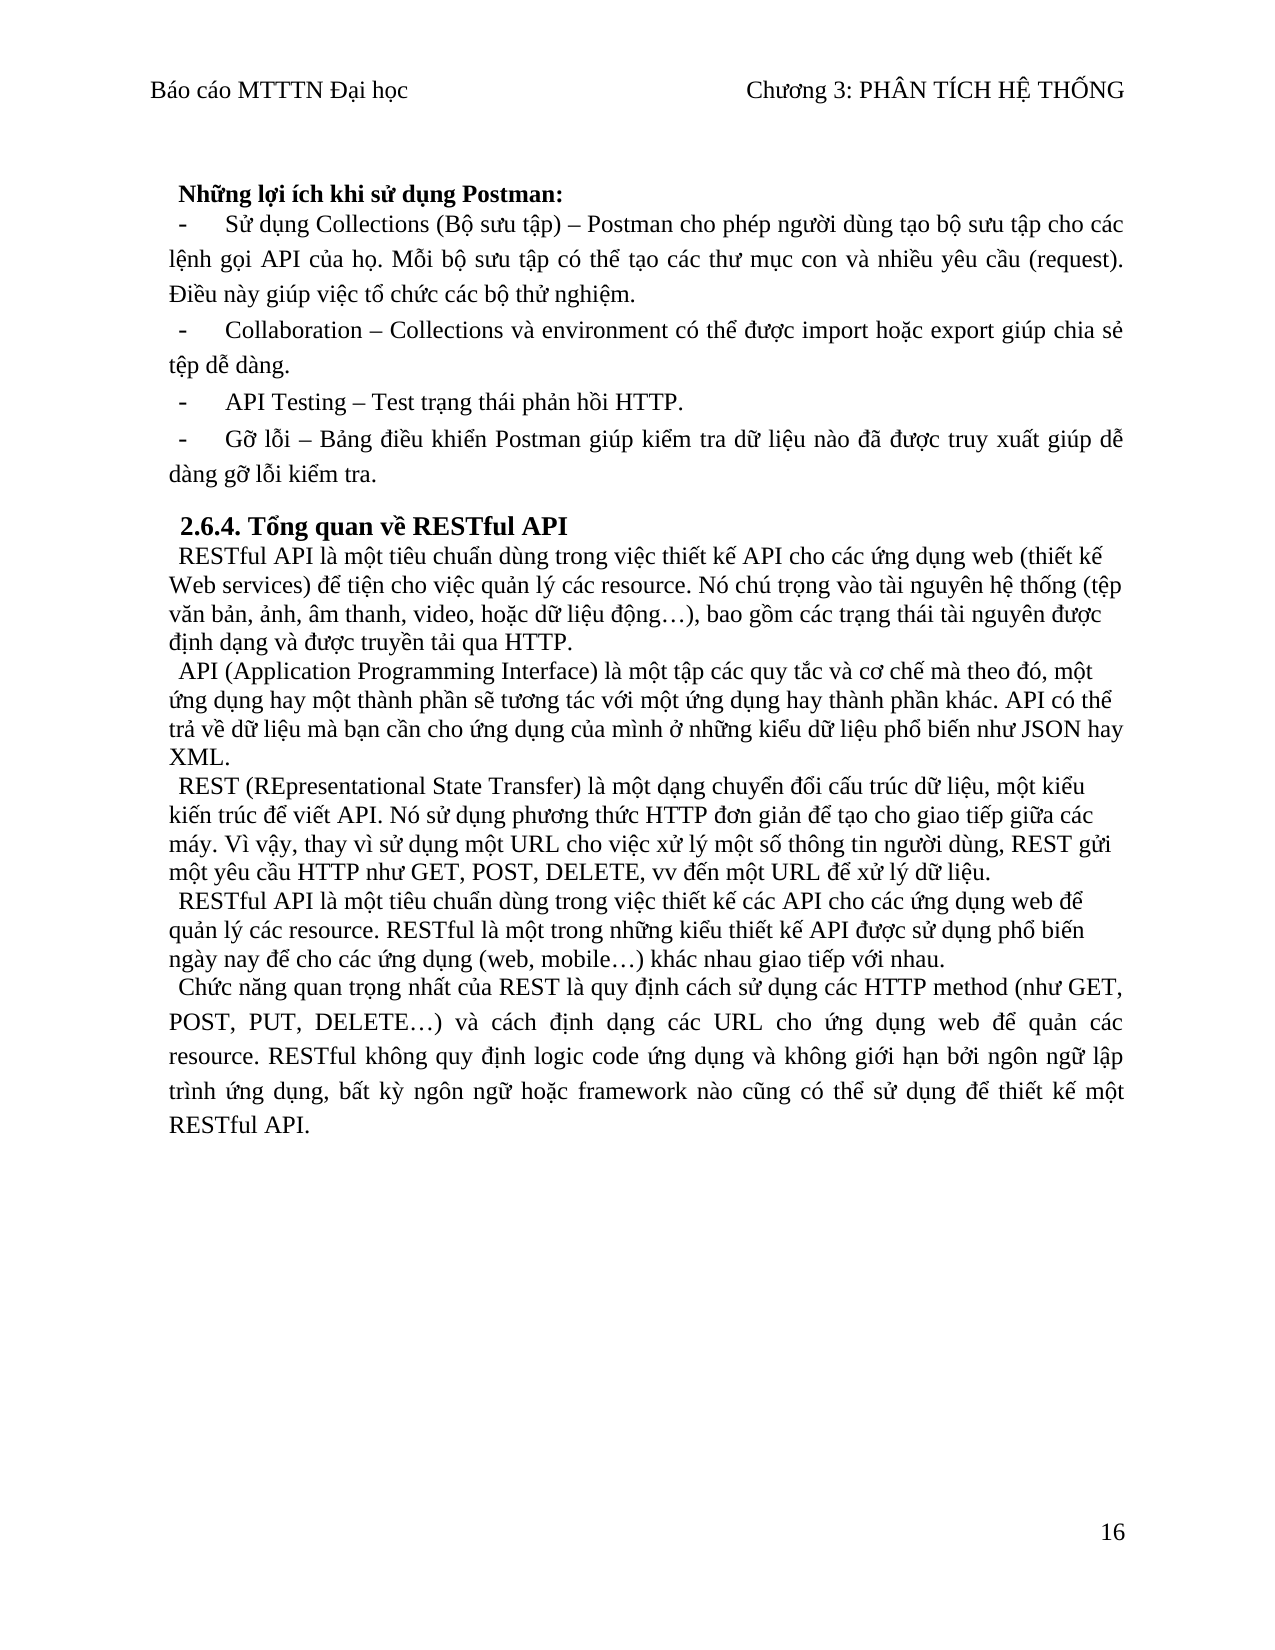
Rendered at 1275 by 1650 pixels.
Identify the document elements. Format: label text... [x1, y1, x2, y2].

list Những lợi ích khi sử dụng Postman: [169, 179, 1125, 207]
list Sử dụng Collections (Bộ sưu tập) – Postman cho phép người dùng tạo bộ sưu tập cho các lệnh gọi API của họ. Mỗi bộ sưu tập có thể tạo các thư mục con và nhiều yêu cầu (request). Điều này giúp việc tổ chức các bộ thử nghiệm. [169, 207, 1125, 308]
subtitle Tổng quan về RESTful API [180, 510, 1125, 541]
list Collaboration – Collections và environment có thể được import hoặc export giúp chia sẻ tệp dễ dàng. [169, 313, 1125, 379]
list RESTful API là một tiêu chuẩn dùng trong việc thiết kế API cho các ứng dụng web (thiết kế Web services) để tiện cho việc quản lý các resource. Nó chú trọng vào tài nguyên hệ thống (tệp văn bản, ảnh, âm thanh, video, hoặc dữ liệu động…), bao gồm các trạng thái tài nguyên được định dạng và được truyền tải qua HTTP. [169, 541, 1125, 656]
list REST (REpresentational State Transfer) là một dạng chuyển đổi cấu trúc dữ liệu, một kiểu kiến trúc để viết API. Nó sử dụng phương thức HTTP đơn giản để tạo cho giao tiếp giữa các máy. Vì vậy, thay vì sử dụng một URL cho việc xử lý một số thông tin người dùng, REST gửi một yêu cầu HTTP như GET, POST, DELETE, vv đến một URL để xử lý dữ liệu. [169, 771, 1125, 886]
list Gỡ lỗi – Bảng điều khiển Postman giúp kiểm tra dữ liệu nào đã được truy xuất giúp dễ dàng gỡ lỗi kiểm tra. [169, 422, 1125, 488]
list API Testing – Test trạng thái phản hồi HTTP. [169, 385, 1125, 416]
text Chức năng quan trọng nhất của REST là quy định cách sử dụng các HTTP method (như GET, POST, PUT, DELETE…) và cách định dạng các URL cho ứng dụng web để quản các resource. RESTful không quy định logic code ứng dụng và không giới hạn bởi ngôn ngữ lập trình ứng dụng, bất kỳ ngôn ngữ hoặc framework nào cũng có thể sử dụng để thiết kế một RESTful API. [169, 972, 1125, 1139]
list RESTful API là một tiêu chuẩn dùng trong việc thiết kế các API cho các ứng dụng web để quản lý các resource. RESTful là một trong những kiểu thiết kế API được sử dụng phổ biến ngày nay để cho các ứng dụng (web, mobile…) khác nhau giao tiếp với nhau. [169, 886, 1125, 972]
list API (Application Programming Interface) là một tập các quy tắc và cơ chế mà theo đó, một ứng dụng hay một thành phần sẽ tương tác với một ứng dụng hay thành phần khác. API có thể trả về dữ liệu mà bạn cần cho ứng dụng của mình ở những kiểu dữ liệu phổ biến như JSON hay XML. [169, 656, 1125, 771]
